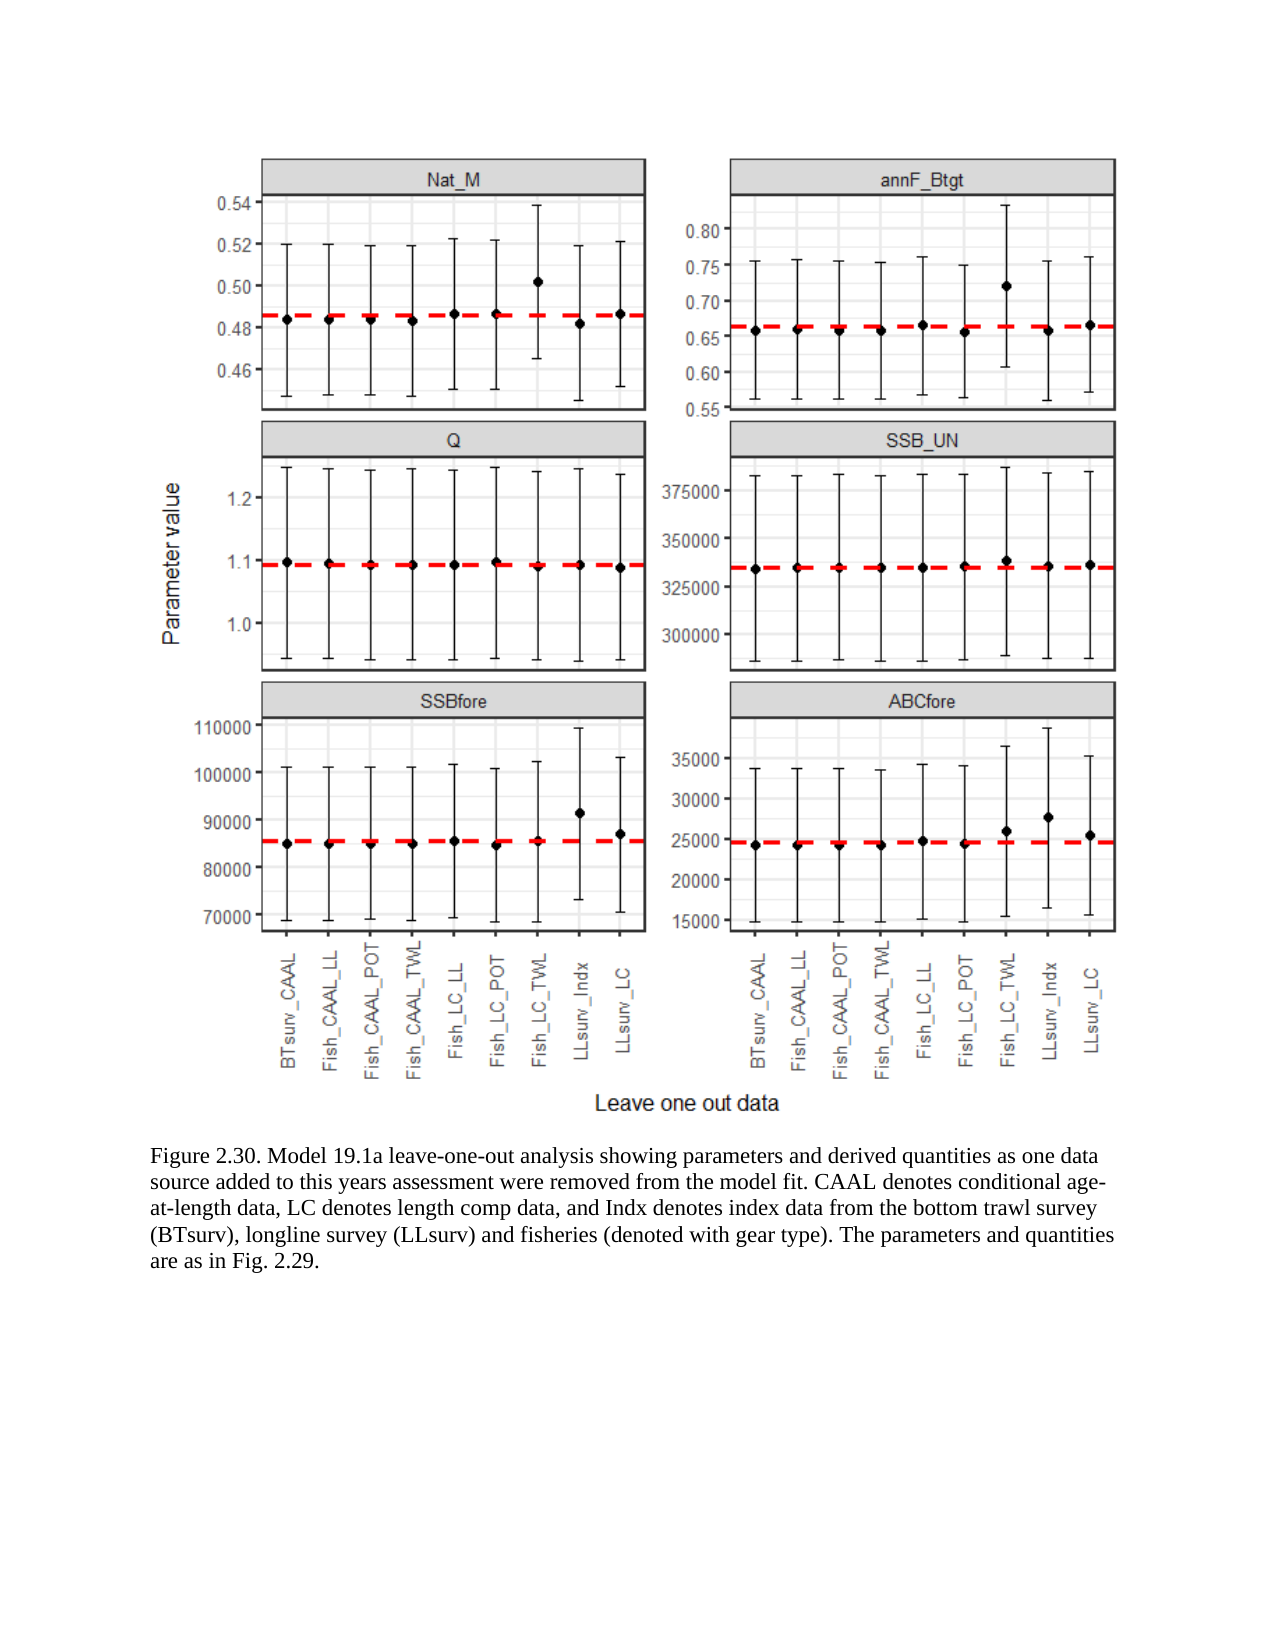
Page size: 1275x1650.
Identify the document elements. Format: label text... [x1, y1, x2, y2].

picture [150, 150, 1125, 1125]
text Figure 2.30. Model 19.1a leave-one-out analysis showing parameters and derived quantities as one data source added to this years assessment were removed from the model fit. CAAL denotes conditional age-at-length data, LC denotes length comp data, and Indx denotes index data from the bottom trawl survey (BTsurv), longline survey (LLsurv) and fisheries (denoted with gear type). The parameters and quantities are as in Fig. 2.29. [150, 1142, 1125, 1273]
